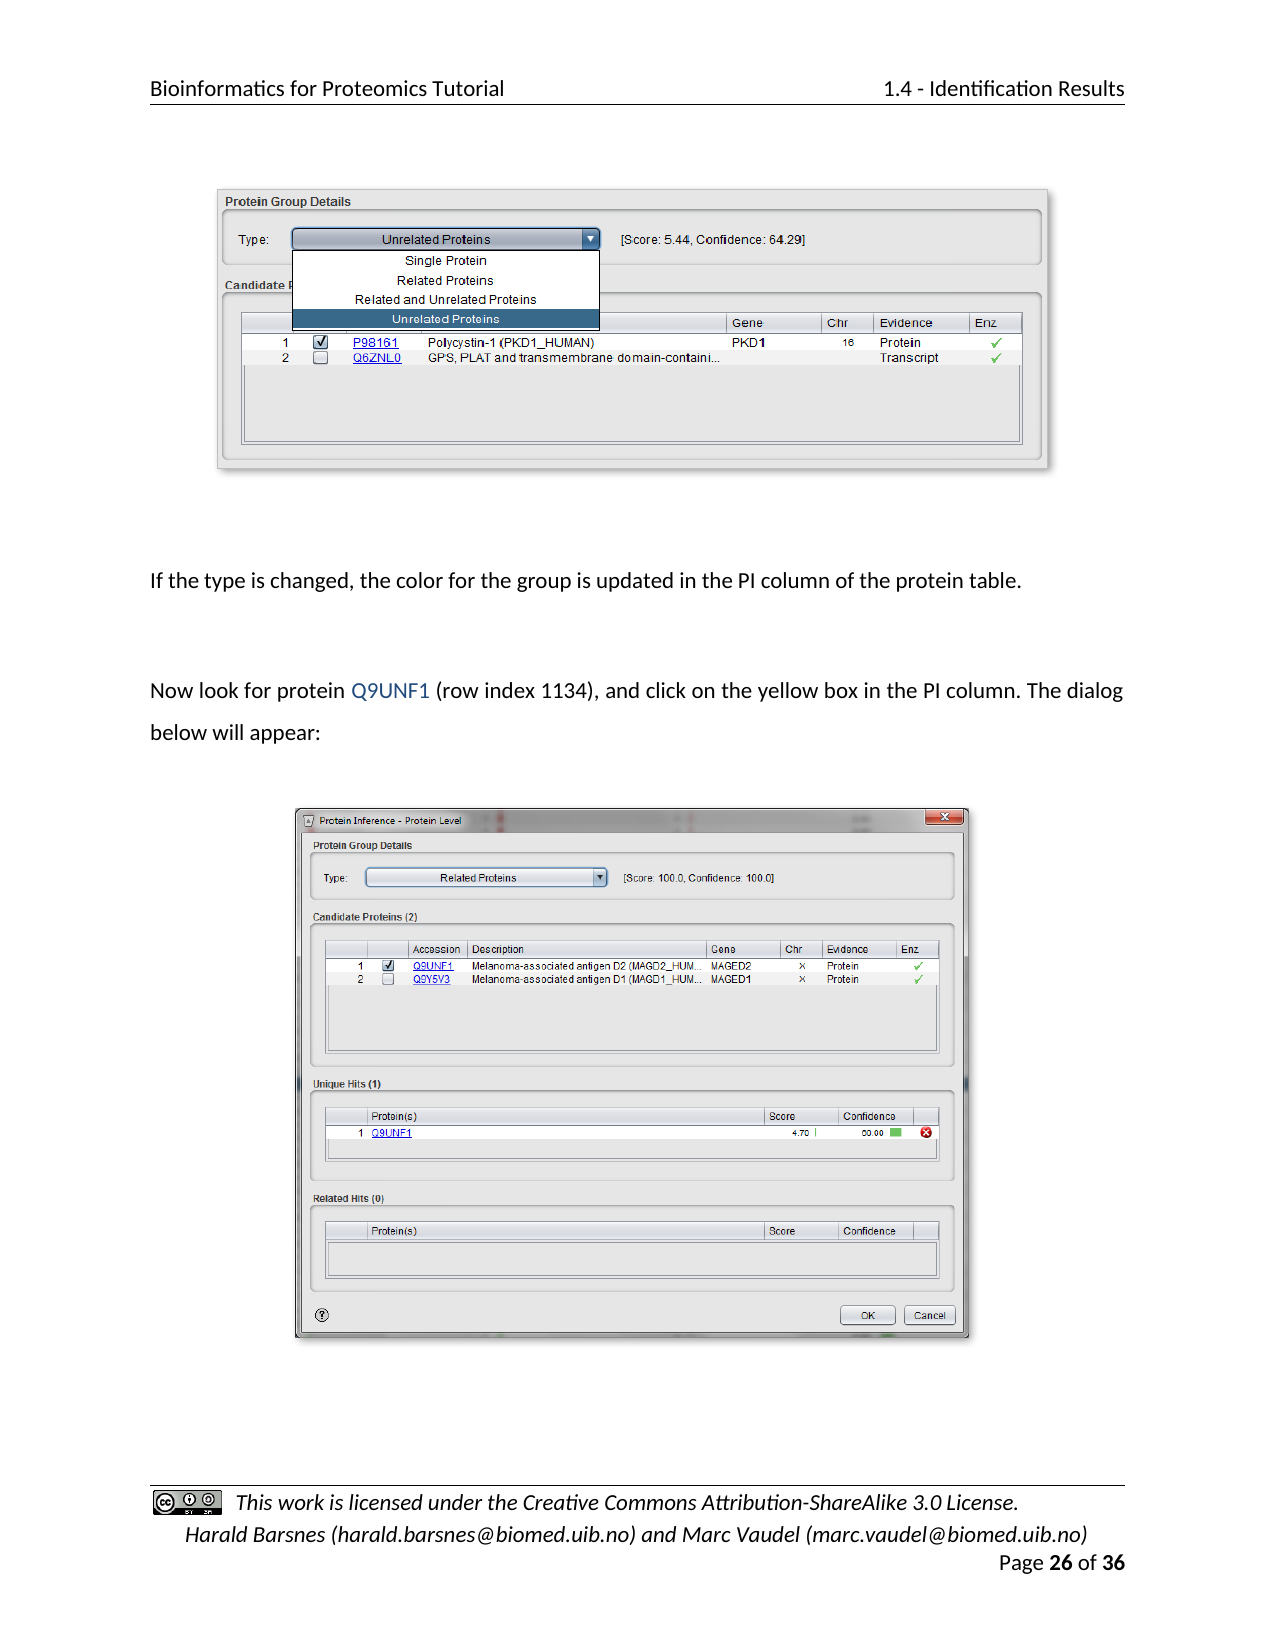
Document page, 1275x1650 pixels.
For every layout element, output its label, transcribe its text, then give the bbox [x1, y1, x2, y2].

picture [218, 190, 1047, 468]
text Now look for protein Q9UNF1 (row index 1134), and click on the yellow box in the PI column. The dialog below will appear: [150, 676, 1125, 746]
picture [153, 1490, 222, 1515]
text If the type is changed, the color for the group is updated in the PI column of the protein table. [150, 566, 1125, 594]
picture [295, 808, 969, 1338]
